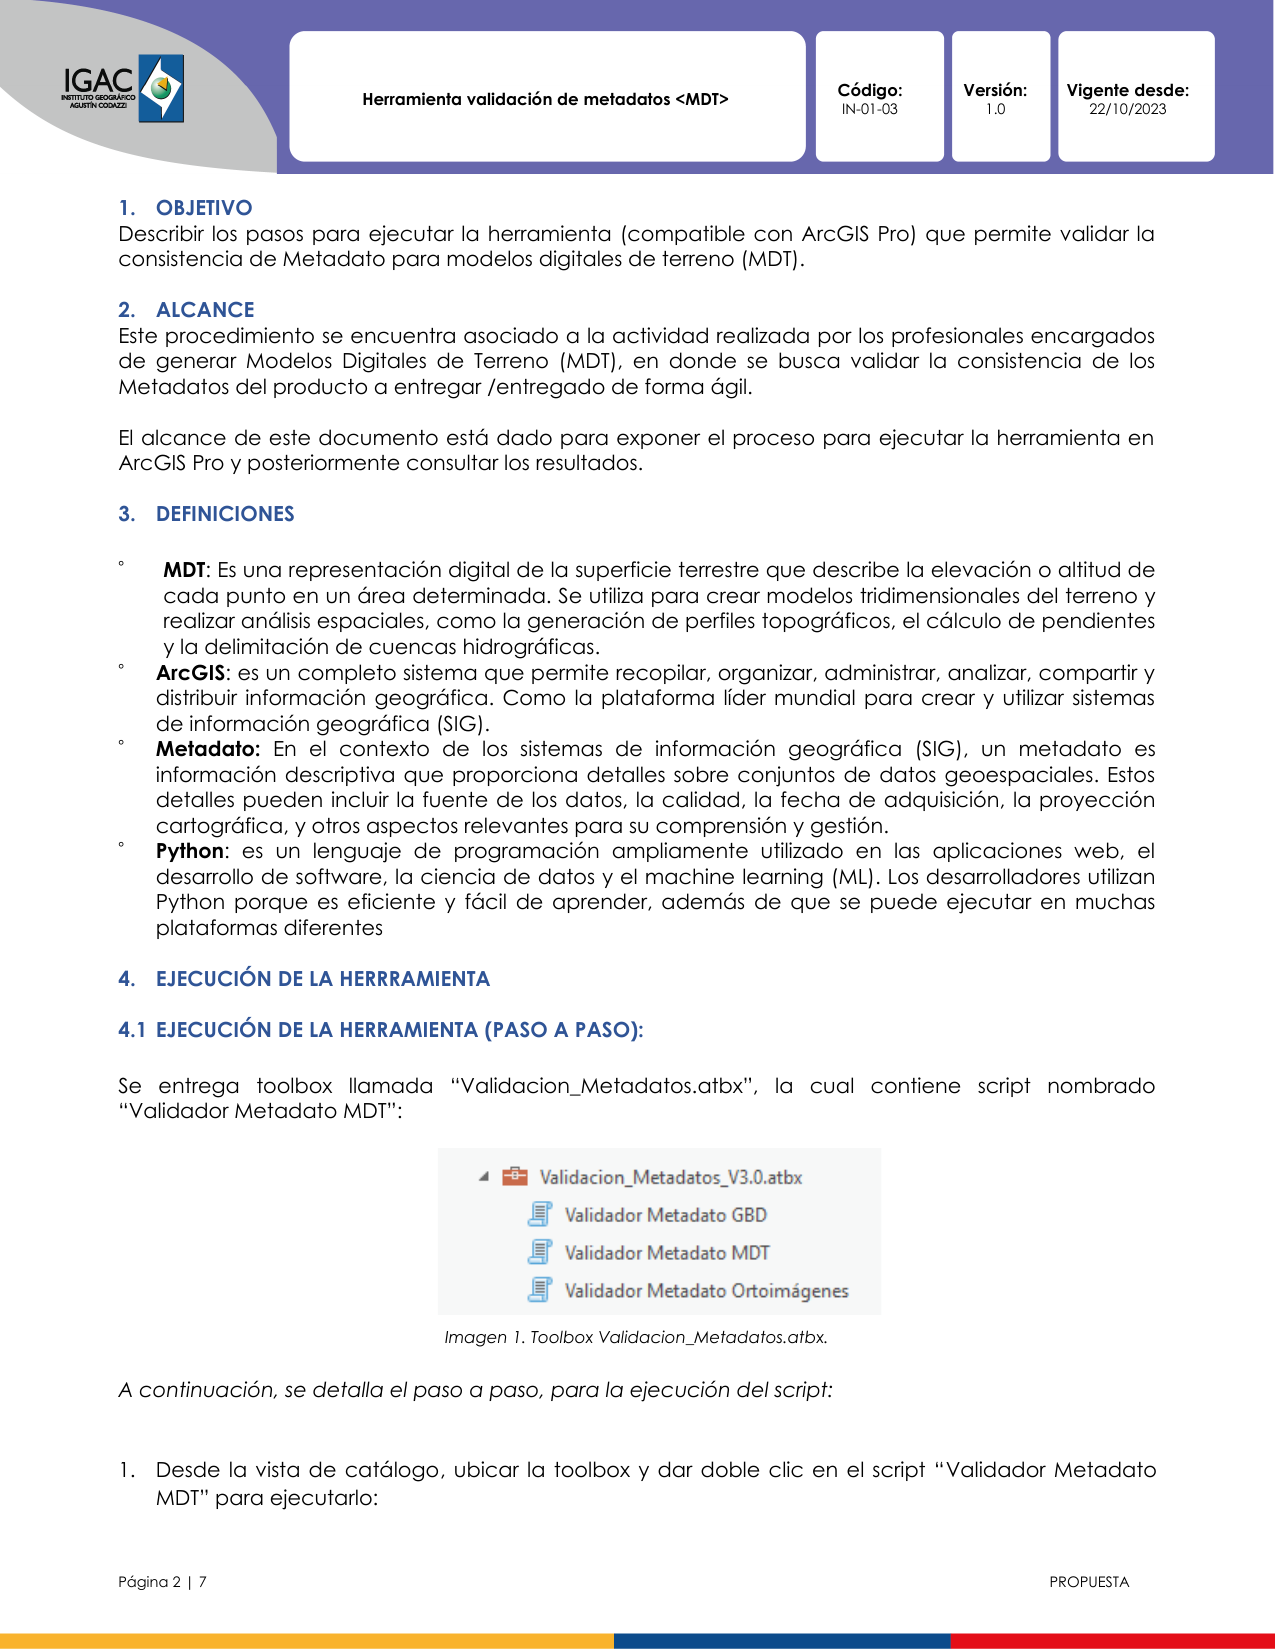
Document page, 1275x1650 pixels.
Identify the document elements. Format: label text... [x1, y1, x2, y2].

text A continuación, se detalla el paso a paso, para la ejecución del script: [118, 1377, 1157, 1402]
picture [437, 1148, 882, 1315]
subtitle ALCANCE [118, 297, 1157, 322]
picture [0, 0, 1274, 174]
list Metadato: En el contexto de los sistemas de información geográfica (SIG), un metadato es información descriptiva que proporciona detalles sobre conjuntos de datos geoespaciales. Estos detalles pueden incluir la fuente de los datos, la calidad, la fecha de adquisición, la proyección cartográfica, y otros aspectos relevantes para su comprensión y gestión. [118, 736, 1157, 838]
list ArcGIS: es un completo sistema que permite recopilar, organizar, administrar, analizar, compartir y distribuir información geográfica. Como la plataforma líder mundial para crear y utilizar sistemas de información geográfica (SIG). [118, 659, 1157, 736]
list Python: es un lenguaje de programación ampliamente utilizado en las aplicaciones web, el desarrollo de software, la ciencia de datos y el machine learning (ML). Los desarrolladores utilizan Python porque es eficiente y fácil de aprender, además de que se puede ejecutar en muchas plataformas diferentes [118, 838, 1157, 940]
subtitle DEFINICIONES [118, 501, 1157, 526]
picture [0, 1633, 1275, 1649]
text Imagen 1. Toolbox Validacion_Metadatos.atbx. [118, 1327, 1157, 1347]
subtitle EJECUCIÓN DE LA HERRAMIENTA (PASO A PASO): [118, 1016, 1157, 1042]
list Desde la vista de catálogo, ubicar la toolbox y dar doble clic en el script “Validador Metadato MDT” para ejecutarlo: [118, 1457, 1157, 1510]
text Este procedimiento se encuentra asociado a la actividad realizada por los profesionales encargados de generar Modelos Digitales de Terreno (MDT), en donde se busca validar la consistencia de los Metadatos del producto a entregar /entregado de forma ágil. [118, 322, 1157, 399]
subtitle OBJETIVO [118, 195, 1157, 220]
list MDT: Es una representación digital de la superficie terrestre que describe la elevación o altitud de cada punto en un área determinada. Se utiliza para crear modelos tridimensionales del terreno y realizar análisis espaciales, como la generación de perfiles topográficos, el cálculo de pendientes y la delimitación de cuencas hidrográficas. [118, 557, 1157, 659]
text Se entrega toolbox llamada “Validacion_Metadatos.atbx”, la cual contiene script nombrado “Validador Metadato MDT”: [118, 1072, 1157, 1123]
text Describir los pasos para ejecutar la herramienta (compatible con ArcGIS Pro) que permite validar la consistencia de Metadato para modelos digitales de terreno (MDT). [118, 220, 1157, 271]
text El alcance de este documento está dado para exponer el proceso para ejecutar la herramienta en ArcGIS Pro y posteriormente consultar los resultados. [118, 424, 1157, 475]
subtitle EJECUCIÓN DE LA HERRRAMIENTA [118, 965, 1157, 991]
